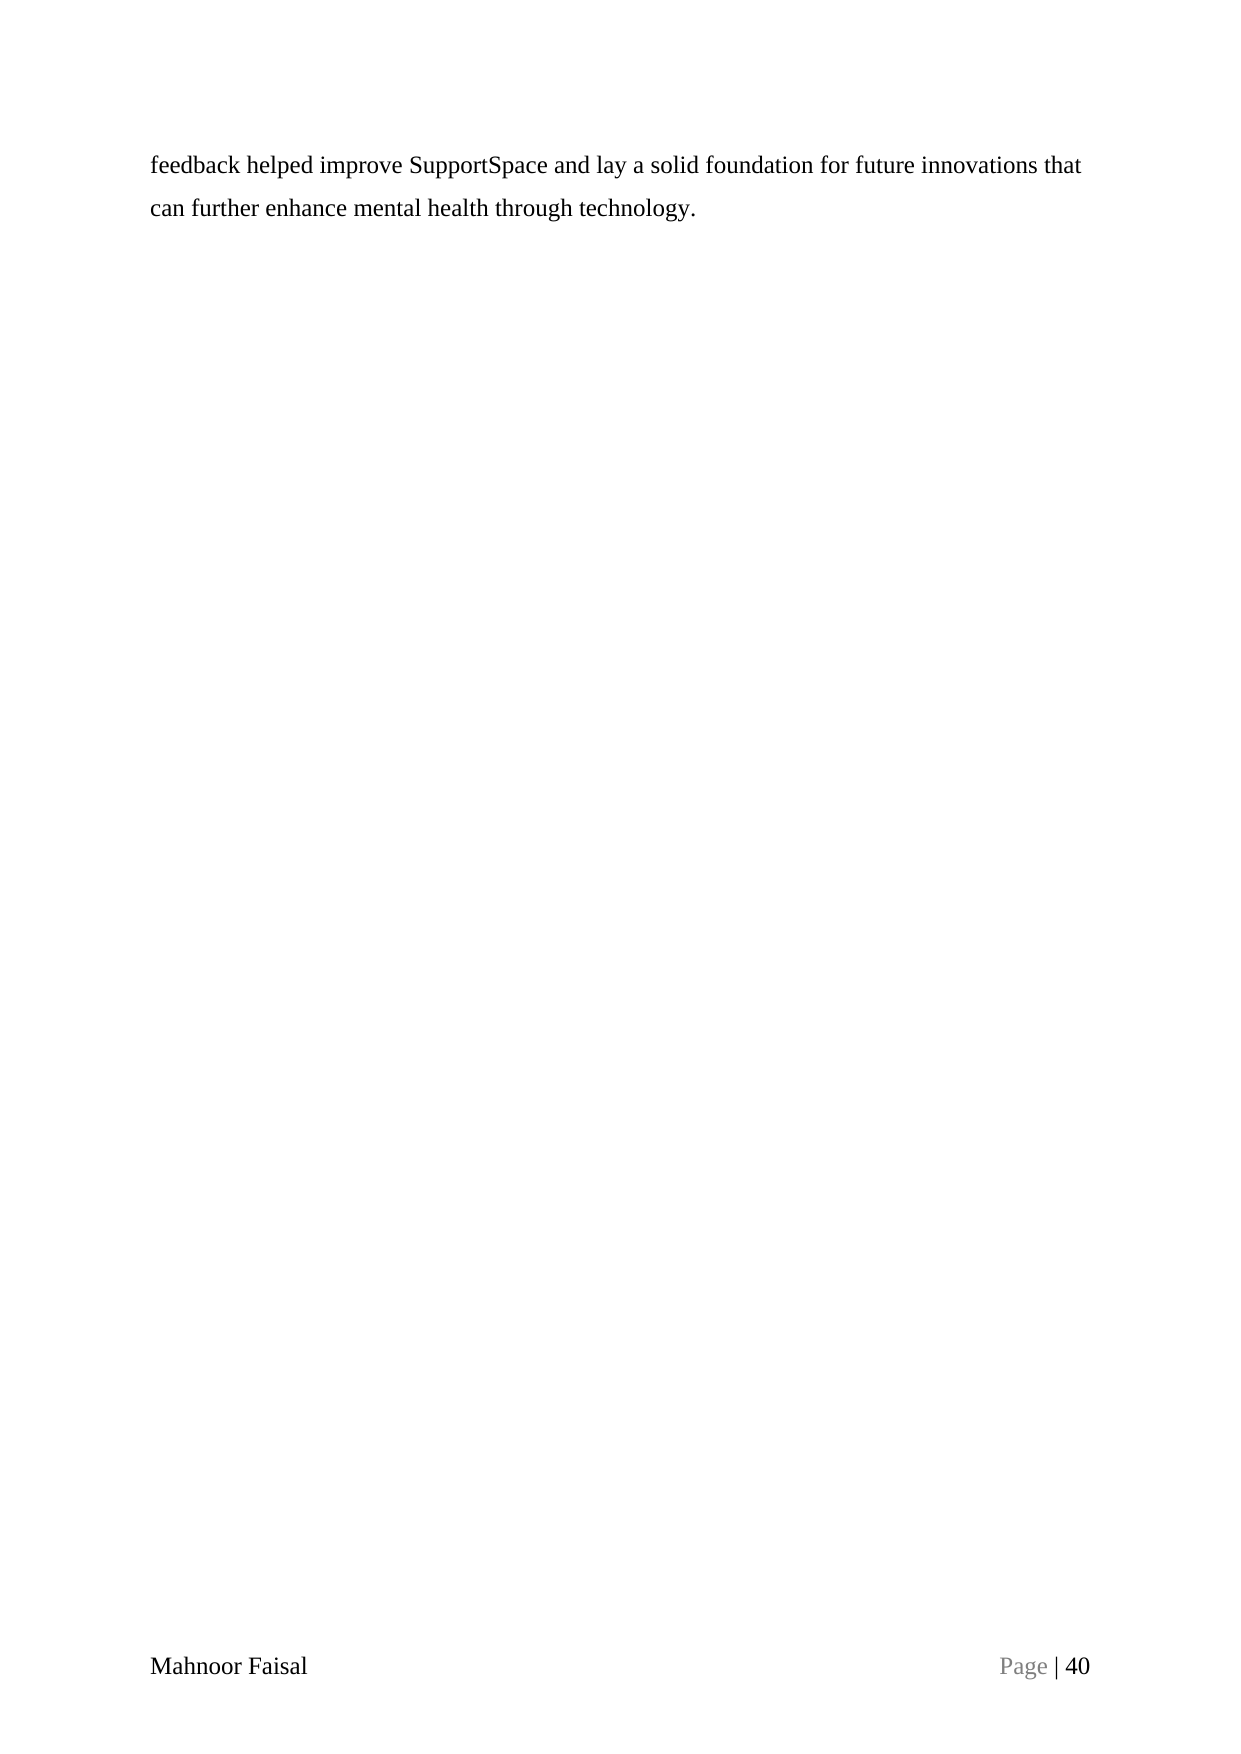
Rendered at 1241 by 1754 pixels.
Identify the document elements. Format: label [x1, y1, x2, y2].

text [150, 150, 1090, 222]
